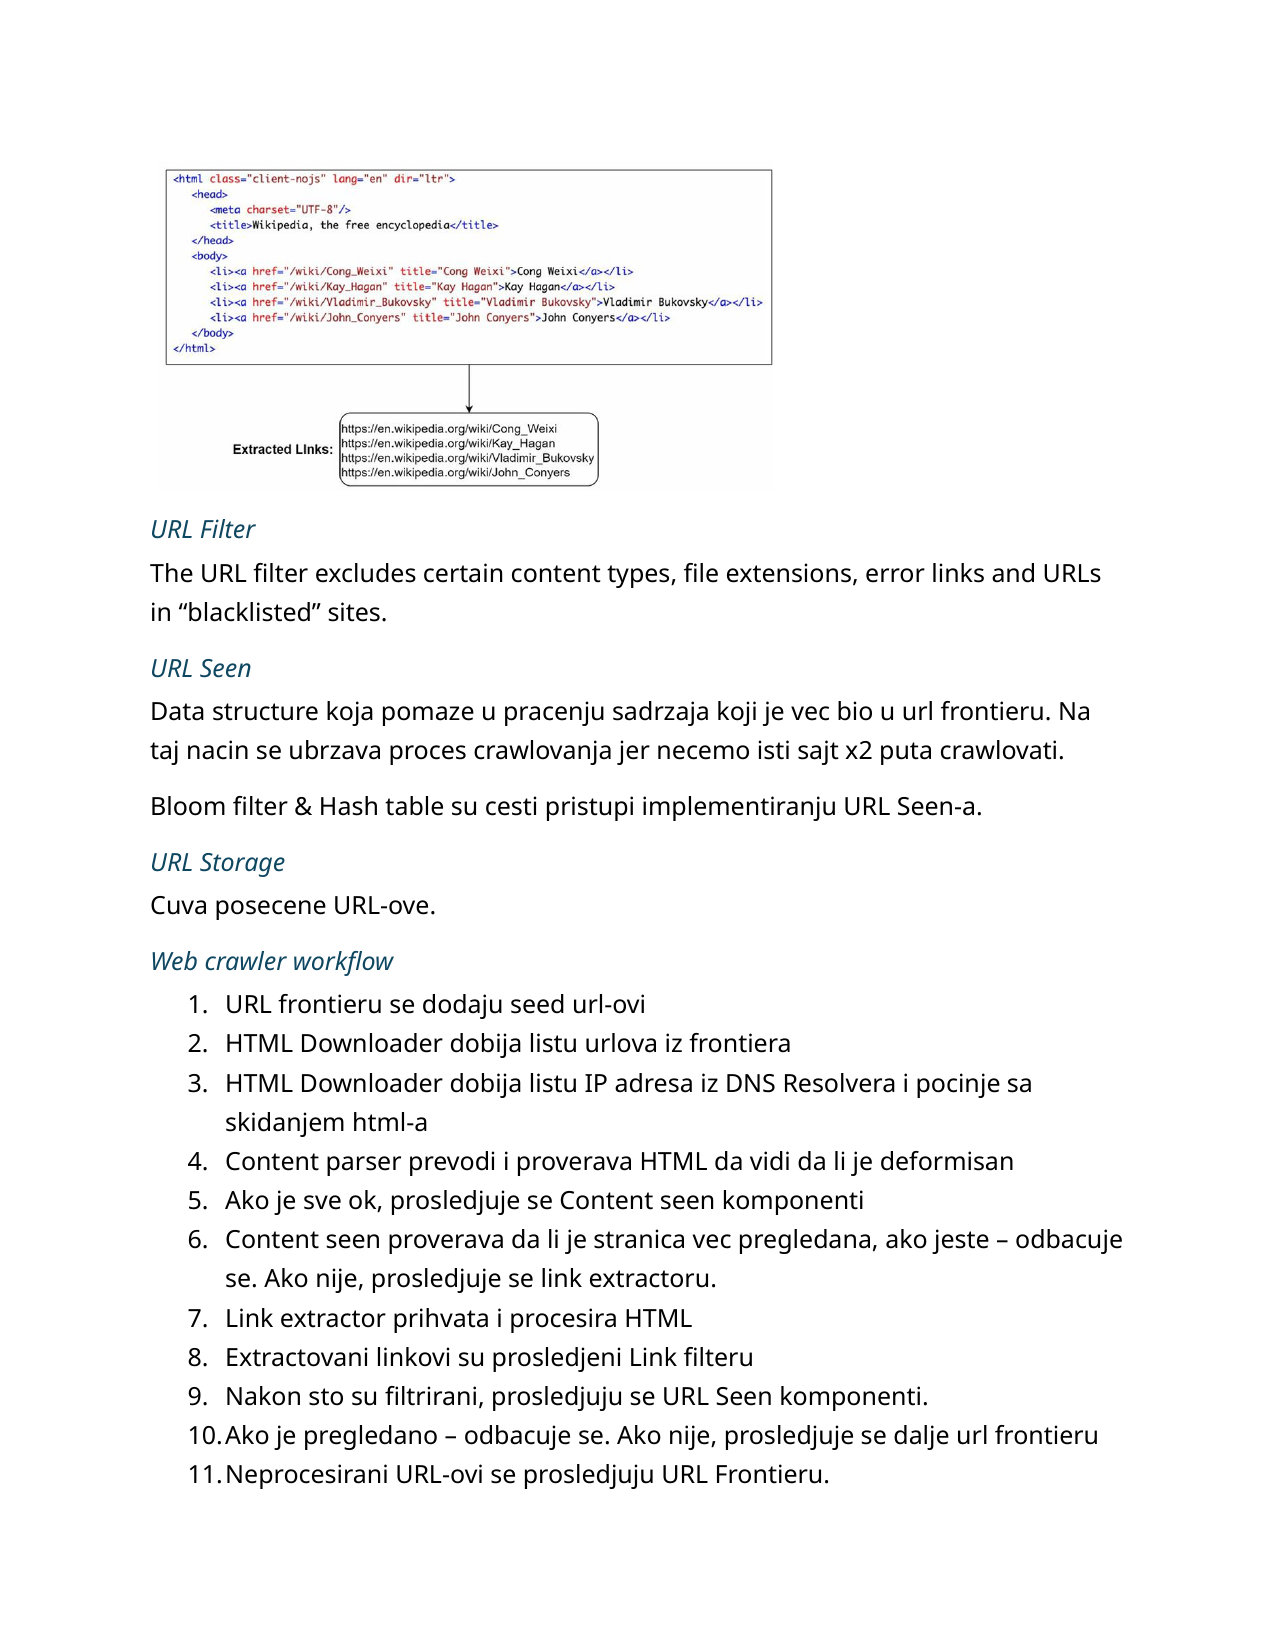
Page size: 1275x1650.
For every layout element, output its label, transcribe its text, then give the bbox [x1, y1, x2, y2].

list Extractovani linkovi su prosledjeni Link filteru [187, 1339, 1125, 1373]
list Link extractor prihvata i procesira HTML [187, 1300, 1125, 1334]
list HTML Downloader dobija listu urlova iz frontiera [187, 1026, 1125, 1060]
text The URL filter excludes certain content types, file extensions, error links and URLs in “blacklisted” sites. [150, 555, 1125, 628]
list HTML Downloader dobija listu IP adresa iz DNS Resolvera i pocinje sa skidanjem html-a [187, 1065, 1125, 1138]
list Nakon sto su filtrirani, prosledjuju se URL Seen komponenti. [187, 1379, 1125, 1413]
subtitle URL Seen [150, 650, 1125, 684]
list Neprocesirani URL-ovi se prosledjuju URL Frontieru. [187, 1457, 1125, 1491]
list Ako je sve ok, prosledjuje se Content seen komponenti [187, 1183, 1125, 1217]
subtitle Web crawler workflow [150, 944, 1125, 978]
text Cuva posecene URL-ove. [150, 888, 1125, 922]
list Content parser prevodi i proverava HTML da vidi da li je deformisan [187, 1144, 1125, 1178]
list Ako je pregledano – odbacuje se. Ako nije, prosledjuje se dalje url frontieru [187, 1418, 1125, 1452]
list Content seen proverava da li je stranica vec pregledana, ako jeste – odbacuje se. Ako nije, prosledjuje se link extractoru. [187, 1222, 1125, 1295]
subtitle URL Filter [150, 512, 1125, 546]
text Bloom filter & Hash table su cesti pristupi implementiranju URL Seen-a. [150, 789, 1125, 823]
picture [150, 150, 774, 491]
text Data structure koja pomaze u pracenju sadrzaja koji je vec bio u url frontieru. Na taj nacin se ubrzava proces crawlovanja jer necemo isti sajt x2 puta crawlovati. [150, 694, 1125, 767]
subtitle URL Storage [150, 844, 1125, 878]
list URL frontieru se dodaju seed url-ovi [187, 987, 1125, 1021]
